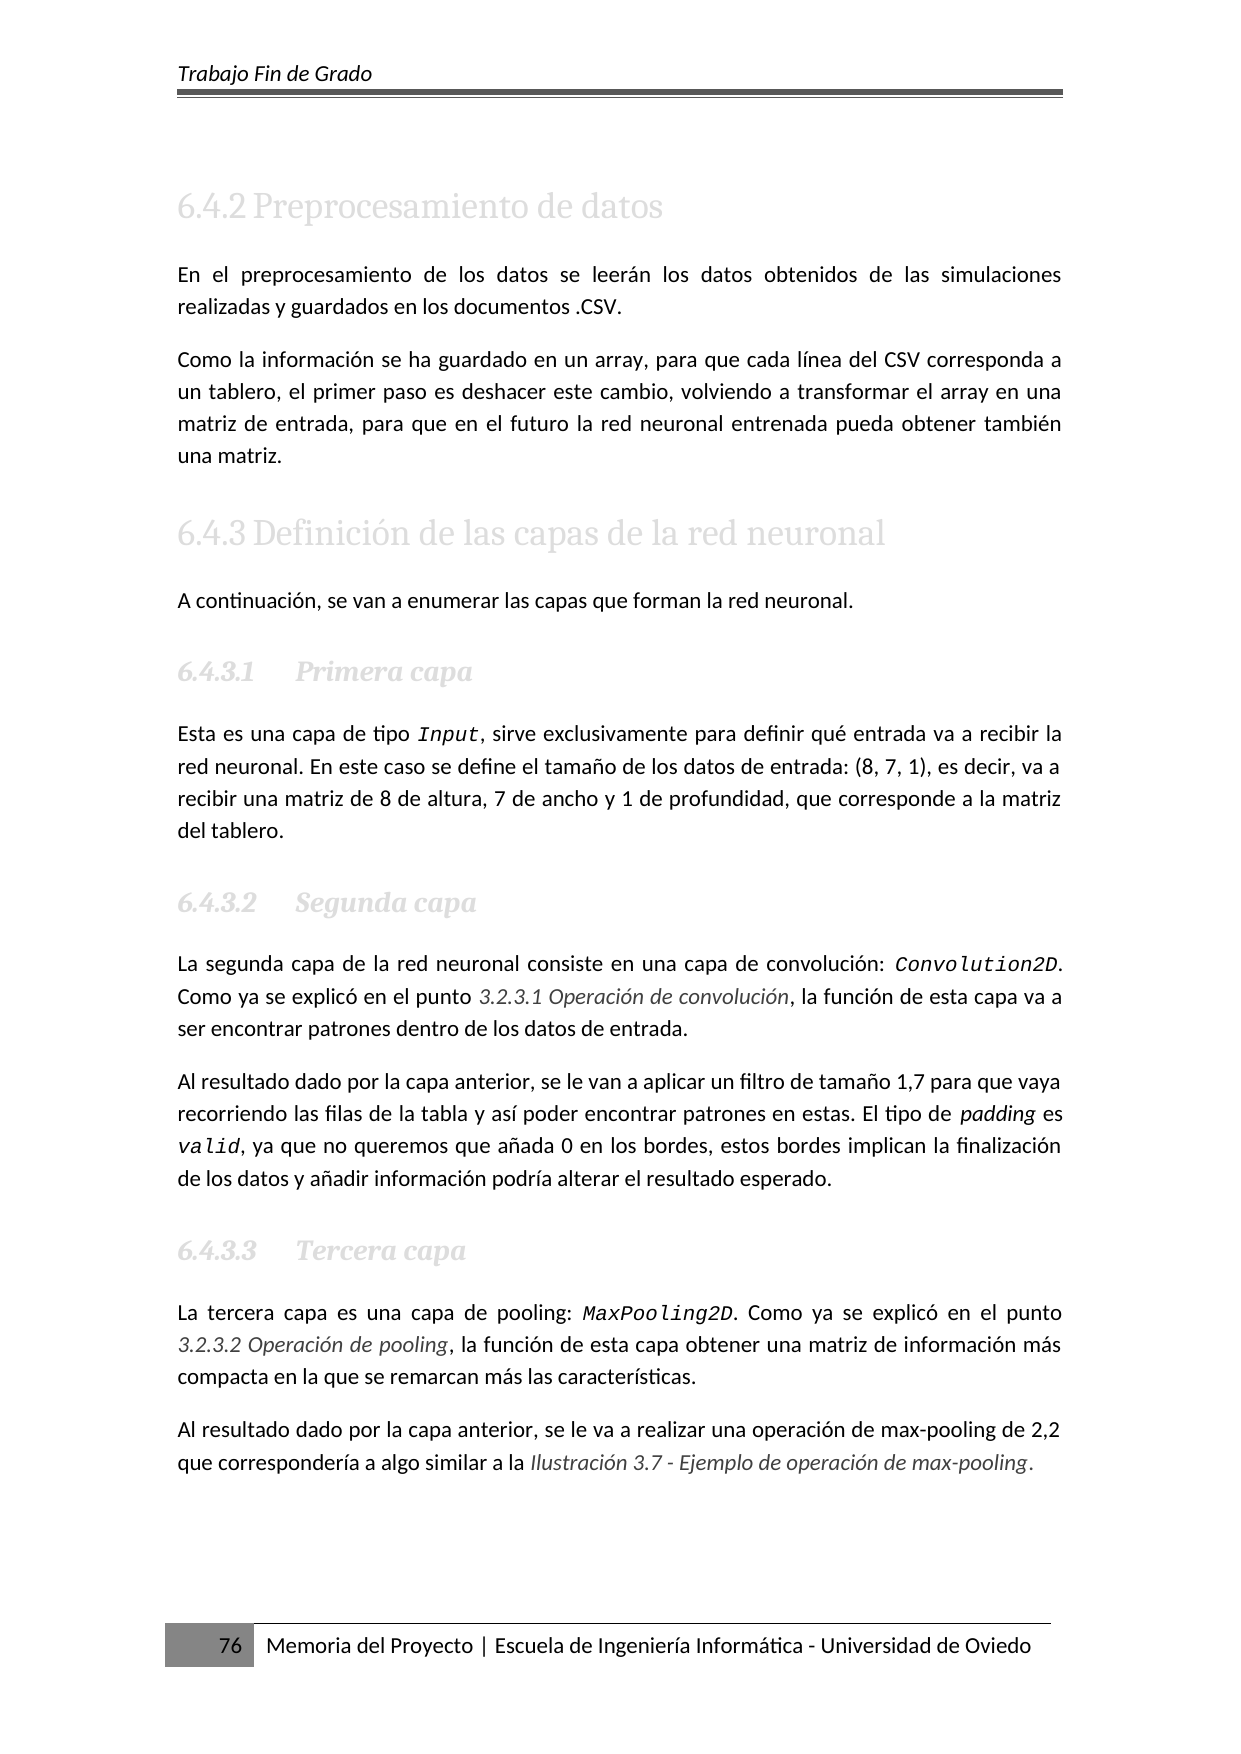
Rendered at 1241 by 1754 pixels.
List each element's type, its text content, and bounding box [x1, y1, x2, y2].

subtitle Segunda capa [177, 886, 1063, 919]
subtitle Tercera capa [177, 1234, 1063, 1268]
subtitle Preprocesamiento de datos [177, 185, 1063, 228]
text Esta es una capa de tipo Input, sirve exclusivamente para definir qué entrada va a recibir la red neuronal. En este caso se define el tamaño de los datos de entrada: (8, 7, 1), es decir, va a recibir una matriz de 8 de altura, 7 de ancho y 1 de profundidad, que corresponde a la matriz del tablero. [177, 719, 1063, 844]
text Como la información se ha guardado en un array, para que cada línea del CSV corresponda a un tablero, el primer paso es deshacer este cambio, volviendo a transformar el array en una matriz de entrada, para que en el futuro la red neuronal entrenada pueda obtener también una matriz. [177, 345, 1063, 469]
text Al resultado dado por la capa anterior, se le va a realizar una operación de max-pooling de 2,2 que correspondería a algo similar a la Ilustración 3.7 - Ejemplo de operación de max-pooling. [177, 1416, 1063, 1476]
text En el preprocesamiento de los datos se leerán los datos obtenidos de las simulaciones realizadas y guardados en los documentos .CSV. [177, 260, 1063, 320]
subtitle Primera capa [177, 656, 1063, 689]
text A continuación, se van a enumerar las capas que forman la red neuronal. [177, 586, 1063, 614]
text La segunda capa de la red neuronal consiste en una capa de convolución: Convolution2D. Como ya se explicó en el punto 3.2.3.1 Operación de convolución, la función de esta capa va a ser encontrar patrones dentro de los datos de entrada. [177, 949, 1063, 1042]
text La tercera capa es una capa de pooling: MaxPooling2D. Como ya se explicó en el punto 3.2.3.2 Operación de pooling, la función de esta capa obtener una matriz de información más compacta en la que se remarcan más las características. [177, 1298, 1063, 1391]
subtitle Definición de las capas de la red neuronal [177, 511, 1063, 554]
text Al resultado dado por la capa anterior, se le van a aplicar un filtro de tamaño 1,7 para que vaya recorriendo las filas de la tabla y así poder encontrar patrones en estas. El tipo de padding es valid, ya que no queremos que añada 0 en los bordes, estos bordes implican la finalización de los datos y añadir información podría alterar el resultado esperado. [177, 1067, 1063, 1192]
